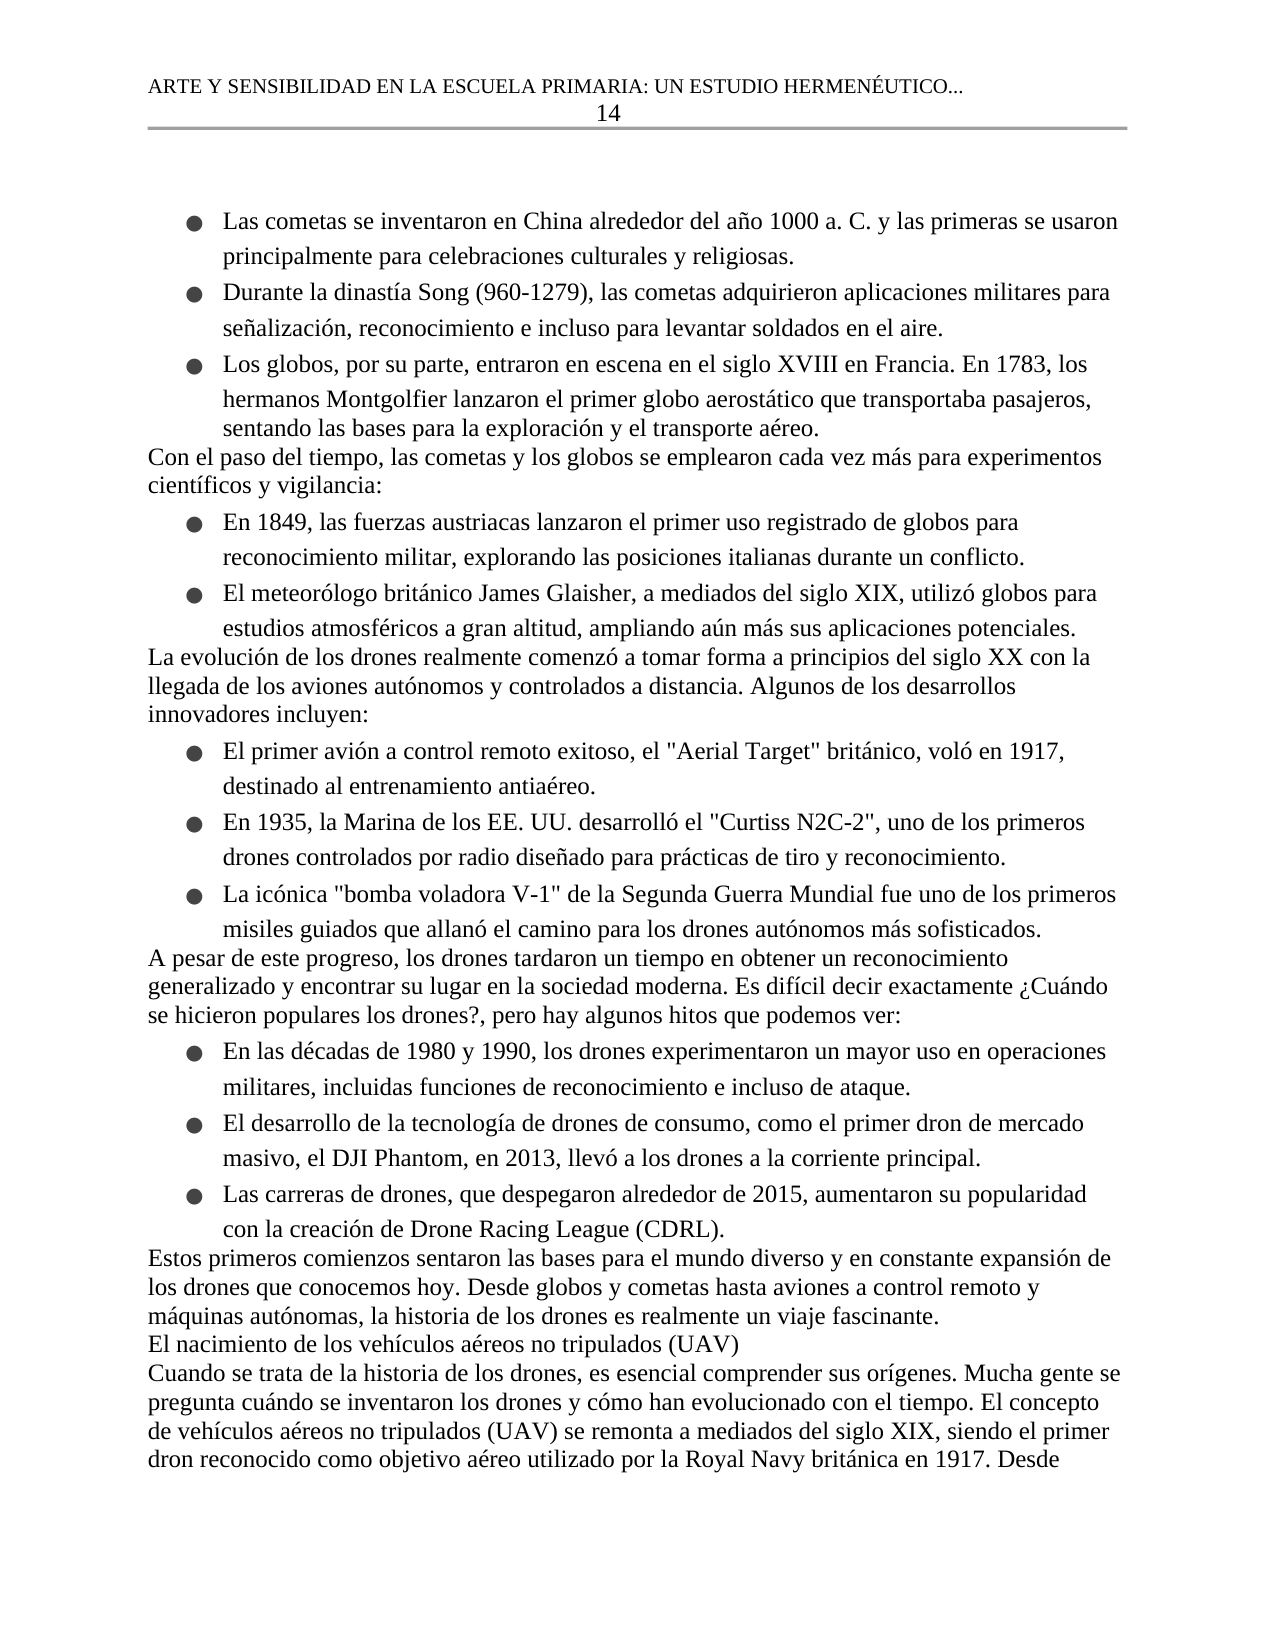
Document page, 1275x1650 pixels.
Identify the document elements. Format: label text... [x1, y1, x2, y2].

list El meteorólogo británico James Glaisher, a mediados del siglo XIX, utilizó globos para estudios atmosféricos a gran altitud, ampliando aún más sus aplicaciones potenciales. [185, 571, 1127, 642]
list Durante la dinastía Song (960-1279), las cometas adquirieron aplicaciones militares para señalización, reconocimiento e incluso para levantar soldados en el aire. [185, 270, 1127, 341]
text La evolución de los drones realmente comenzó a tomar forma a principios del siglo XX con la llegada de los aviones autónomos y controlados a distancia. Algunos de los desarrollos innovadores incluyen: [148, 642, 1127, 728]
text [148, 1358, 1127, 1473]
list En 1849, las fuerzas austriacas lanzaron el primer uso registrado de globos para reconocimiento militar, explorando las posiciones italianas durante un conflicto. [185, 499, 1127, 571]
text El nacimiento de los vehículos aéreos no tripulados (UAV) [148, 1329, 1127, 1358]
list La icónica "bomba voladora V-1" de la Segunda Guerra Mundial fue uno de los primeros misiles guiados que allanó el camino para los drones autónomos más sofisticados. [185, 871, 1127, 943]
text Con el paso del tiempo, las cometas y los globos se emplearon cada vez más para experimentos científicos y vigilancia: [148, 442, 1127, 499]
list Las carreras de drones, que despegaron alrededor de 2015, aumentaron su popularidad con la creación de Drone Racing League (CDRL). [185, 1172, 1127, 1243]
list Las cometas se inventaron en China alrededor del año 1000 a. C. y las primeras se usaron principalmente para celebraciones culturales y religiosas. [185, 198, 1127, 270]
text Estos primeros comienzos sentaron las bases para el mundo diverso y en constante expansión de los drones que conocemos hoy. Desde globos y cometas hasta aviones a control remoto y máquinas autónomas, la historia de los drones es realmente un viaje fascinante. [148, 1243, 1127, 1329]
list El desarrollo de la tecnología de drones de consumo, como el primer dron de mercado masivo, el DJI Phantom, en 2013, llevó a los drones a la corriente principal. [185, 1100, 1127, 1172]
list En 1935, la Marina de los EE. UU. desarrolló el "Curtiss N2C-2", uno de los primeros drones controlados por radio diseñado para prácticas de tiro y reconocimiento. [185, 800, 1127, 871]
list Los globos, por su parte, entraron en escena en el siglo XVIII en Francia. En 1783, los hermanos Montgolfier lanzaron el primer globo aerostático que transportaba pasajeros, sentando las bases para la exploración y el transporte aéreo. [185, 341, 1127, 442]
list El primer avión a control remoto exitoso, el "Aerial Target" británico, voló en 1917, destinado al entrenamiento antiaéreo. [185, 728, 1127, 800]
text A pesar de este progreso, los drones tardaron un tiempo en obtener un reconocimiento generalizado y encontrar su lugar en la sociedad moderna. Es difícil decir exactamente ¿Cuándo se hicieron populares los drones?, pero hay algunos hitos que podemos ver: [148, 943, 1127, 1029]
list En las décadas de 1980 y 1990, los drones experimentaron un mayor uso en operaciones militares, incluidas funciones de reconocimiento e incluso de ataque. [185, 1029, 1127, 1100]
